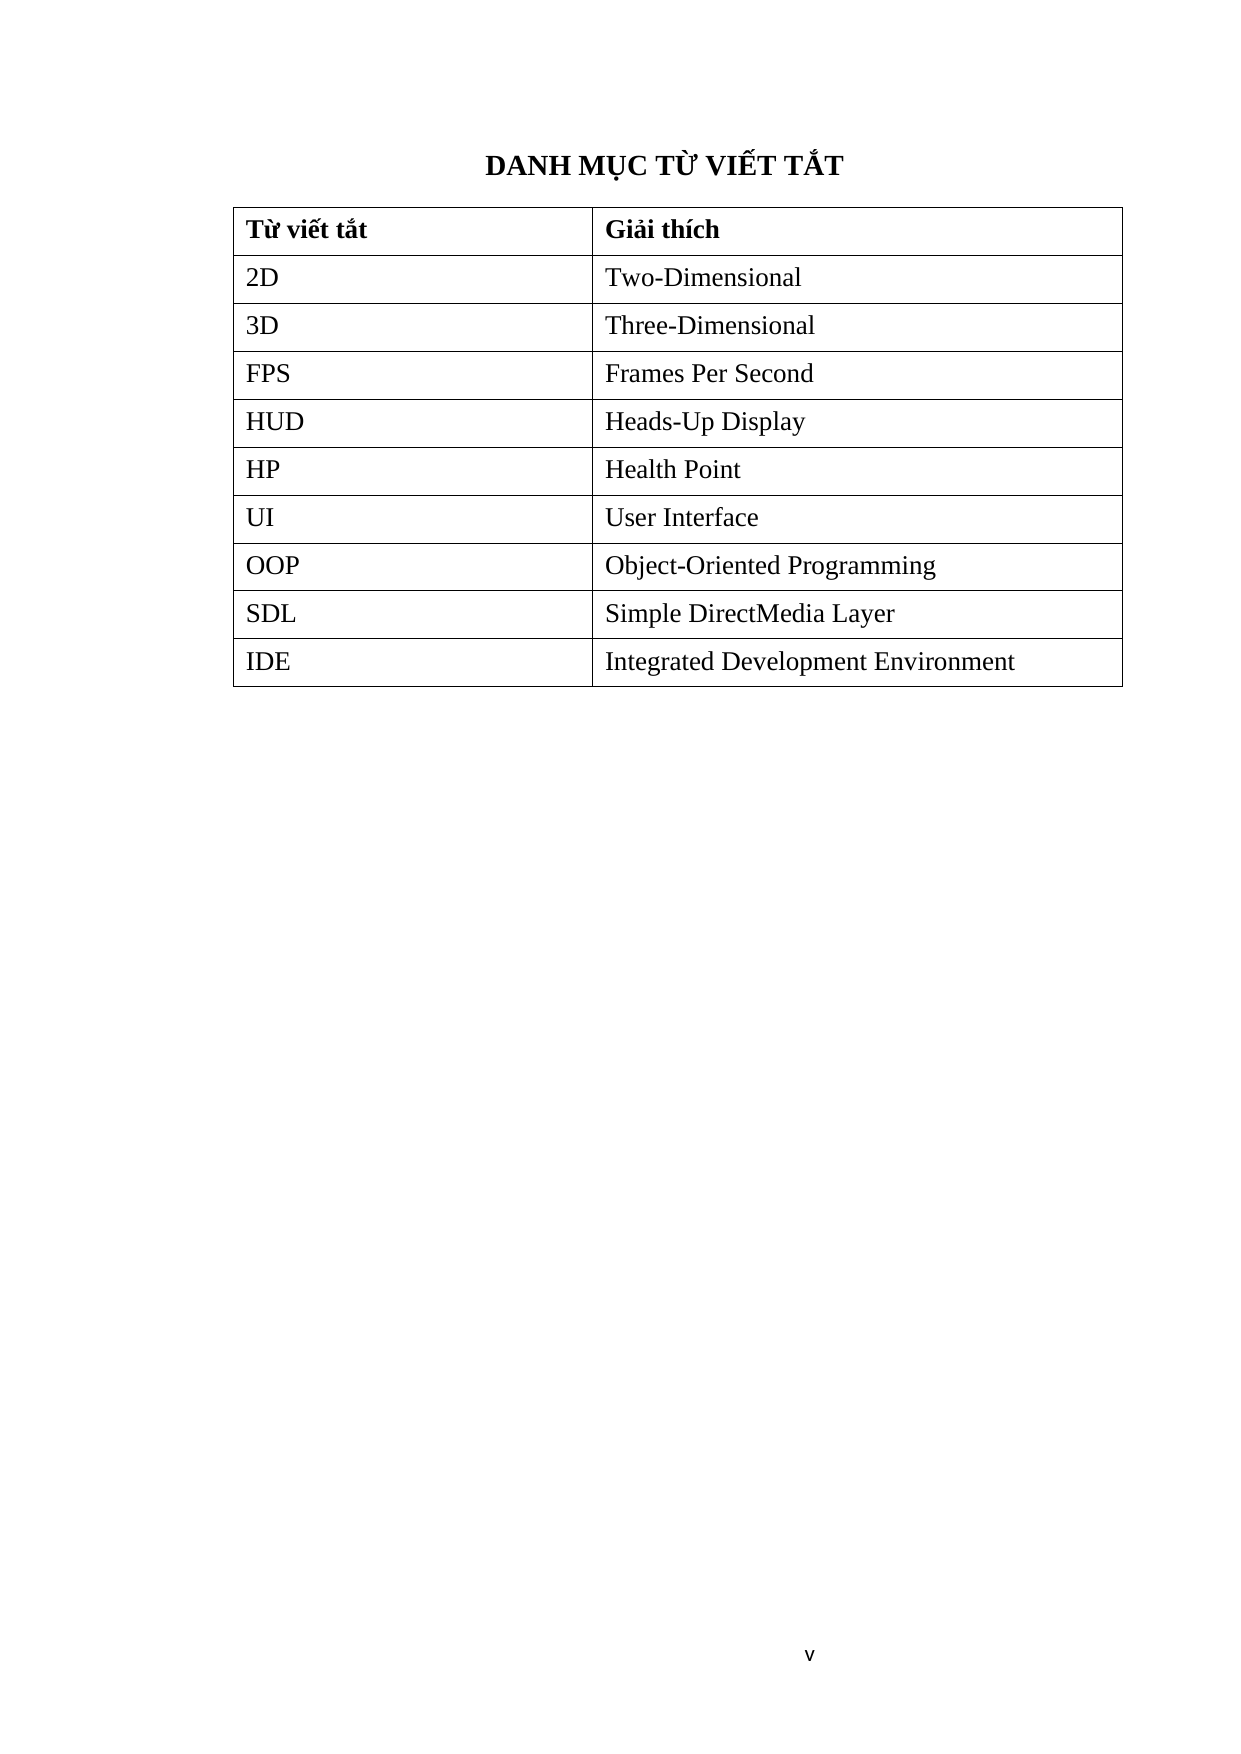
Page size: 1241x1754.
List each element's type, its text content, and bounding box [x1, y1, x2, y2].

table_cell User Interface [593, 496, 1122, 542]
table_cell SDL [234, 591, 592, 638]
table_cell 3D [234, 304, 592, 351]
table_cell OOP [234, 544, 592, 590]
table_cell UI [234, 496, 592, 542]
table_cell 2D [234, 256, 592, 303]
table_header Giải thích [593, 208, 1122, 255]
text DANH MỤC TỪ VIẾT TẮT [207, 148, 1122, 181]
table_cell Object-Oriented Programming [593, 544, 1122, 590]
table_cell Heads-Up Display [593, 400, 1122, 447]
table_cell HP [234, 448, 592, 494]
table_cell Two-Dimensional [593, 256, 1122, 303]
table_cell Integrated Development Environment [593, 639, 1122, 686]
table_cell IDE [234, 639, 592, 686]
table_header Từ viết tắt [234, 208, 592, 255]
table_cell Simple DirectMedia Layer [593, 591, 1122, 638]
table_cell Three-Dimensional [593, 304, 1122, 351]
table_cell Frames Per Second [593, 352, 1122, 399]
table_cell Health Point [593, 448, 1122, 494]
table_cell HUD [234, 400, 592, 447]
table_cell FPS [234, 352, 592, 399]
